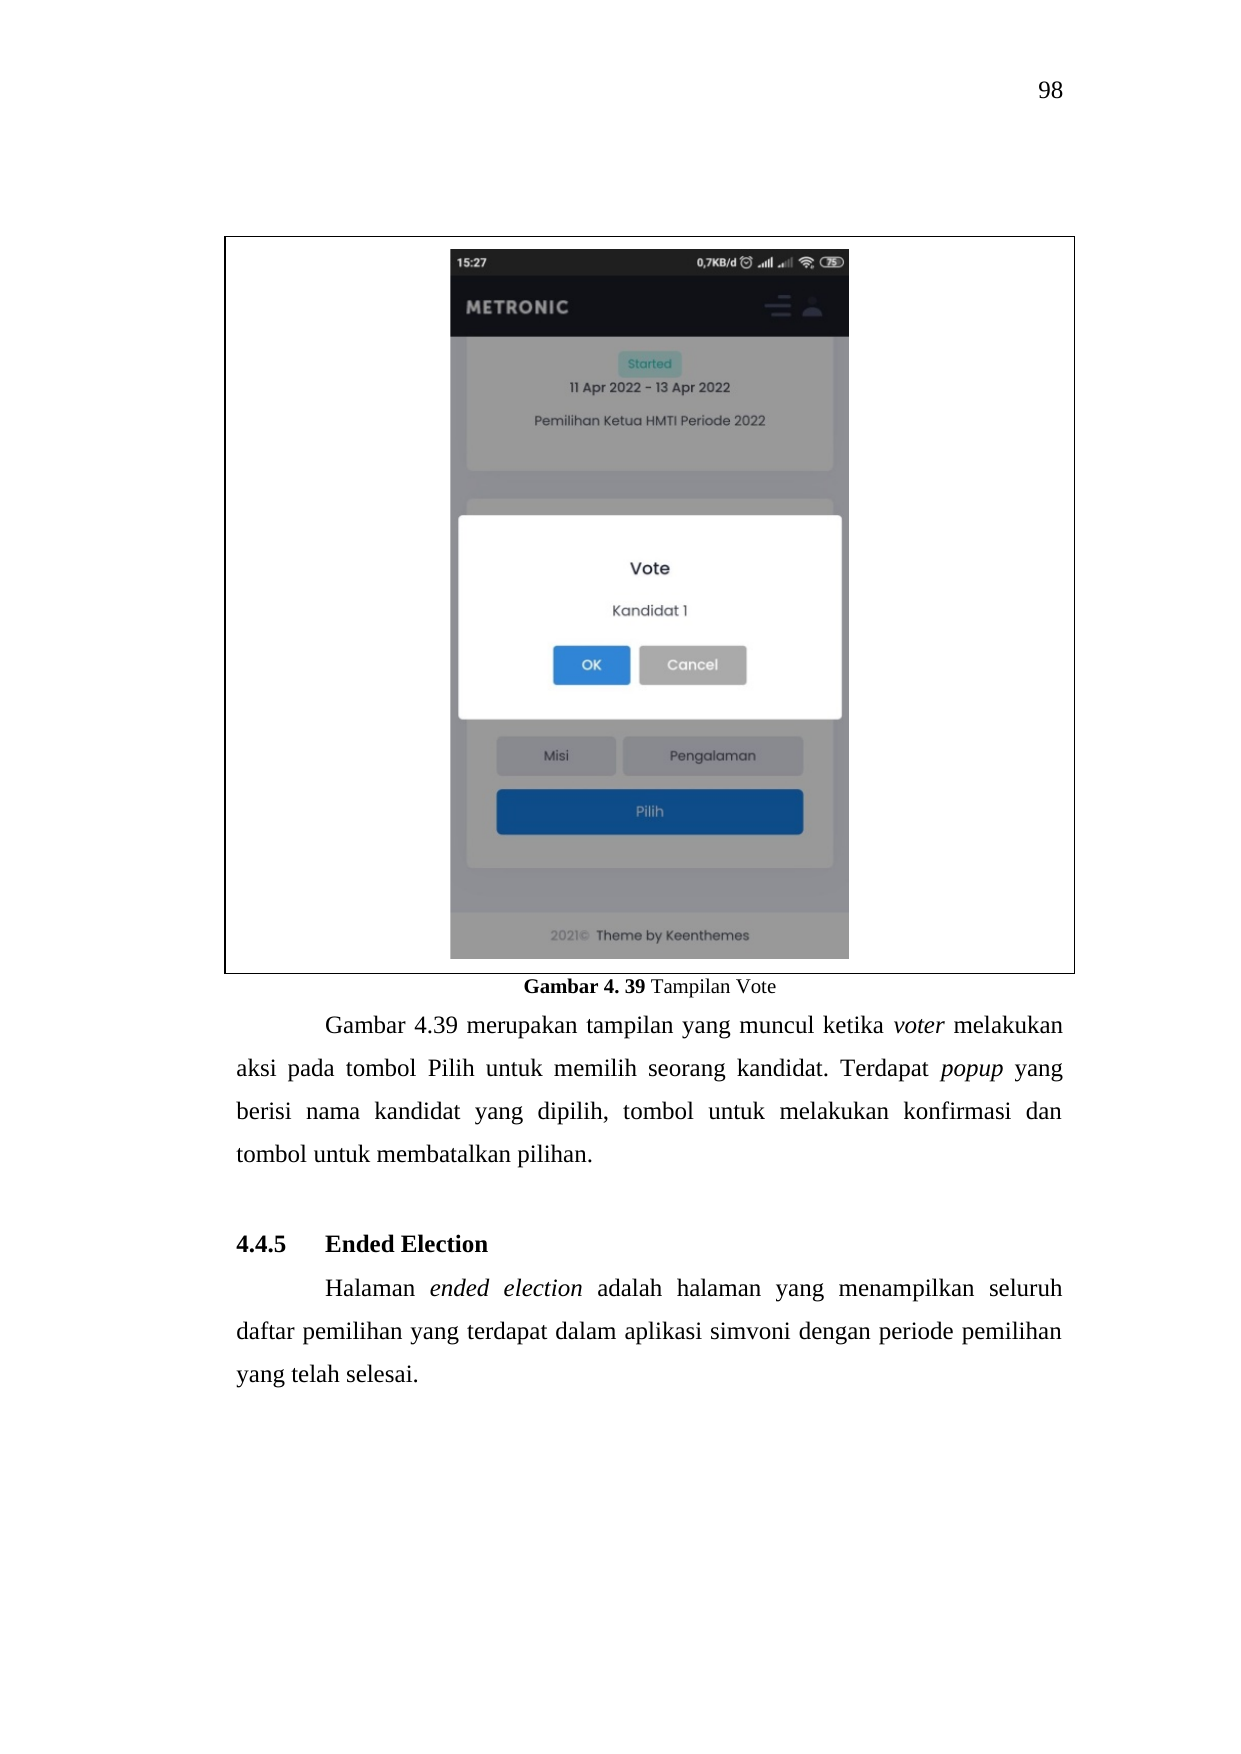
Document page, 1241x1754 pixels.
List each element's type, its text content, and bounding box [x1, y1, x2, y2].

picture [450, 249, 849, 959]
subtitle Ended Election [236, 1229, 1063, 1258]
text Halaman ended election adalah halaman yang menampilkan seluruh daftar pemilihan yang terdapat dalam aplikasi simvoni dengan periode pemilihan yang telah selesai. [236, 1273, 1063, 1388]
text Gambar 4.39 merupakan tampilan yang muncul ketika voter melakukan aksi pada tombol Pilih untuk memilih seorang kandidat. Terdapat popup yang berisi nama kandidat yang dipilih, tombol untuk melakukan konfirmasi dan tombol untuk membatalkan pilihan. [236, 1010, 1063, 1168]
text Gambar 4. 39 Tampilan Vote [236, 974, 1063, 998]
table_header [226, 237, 1074, 973]
